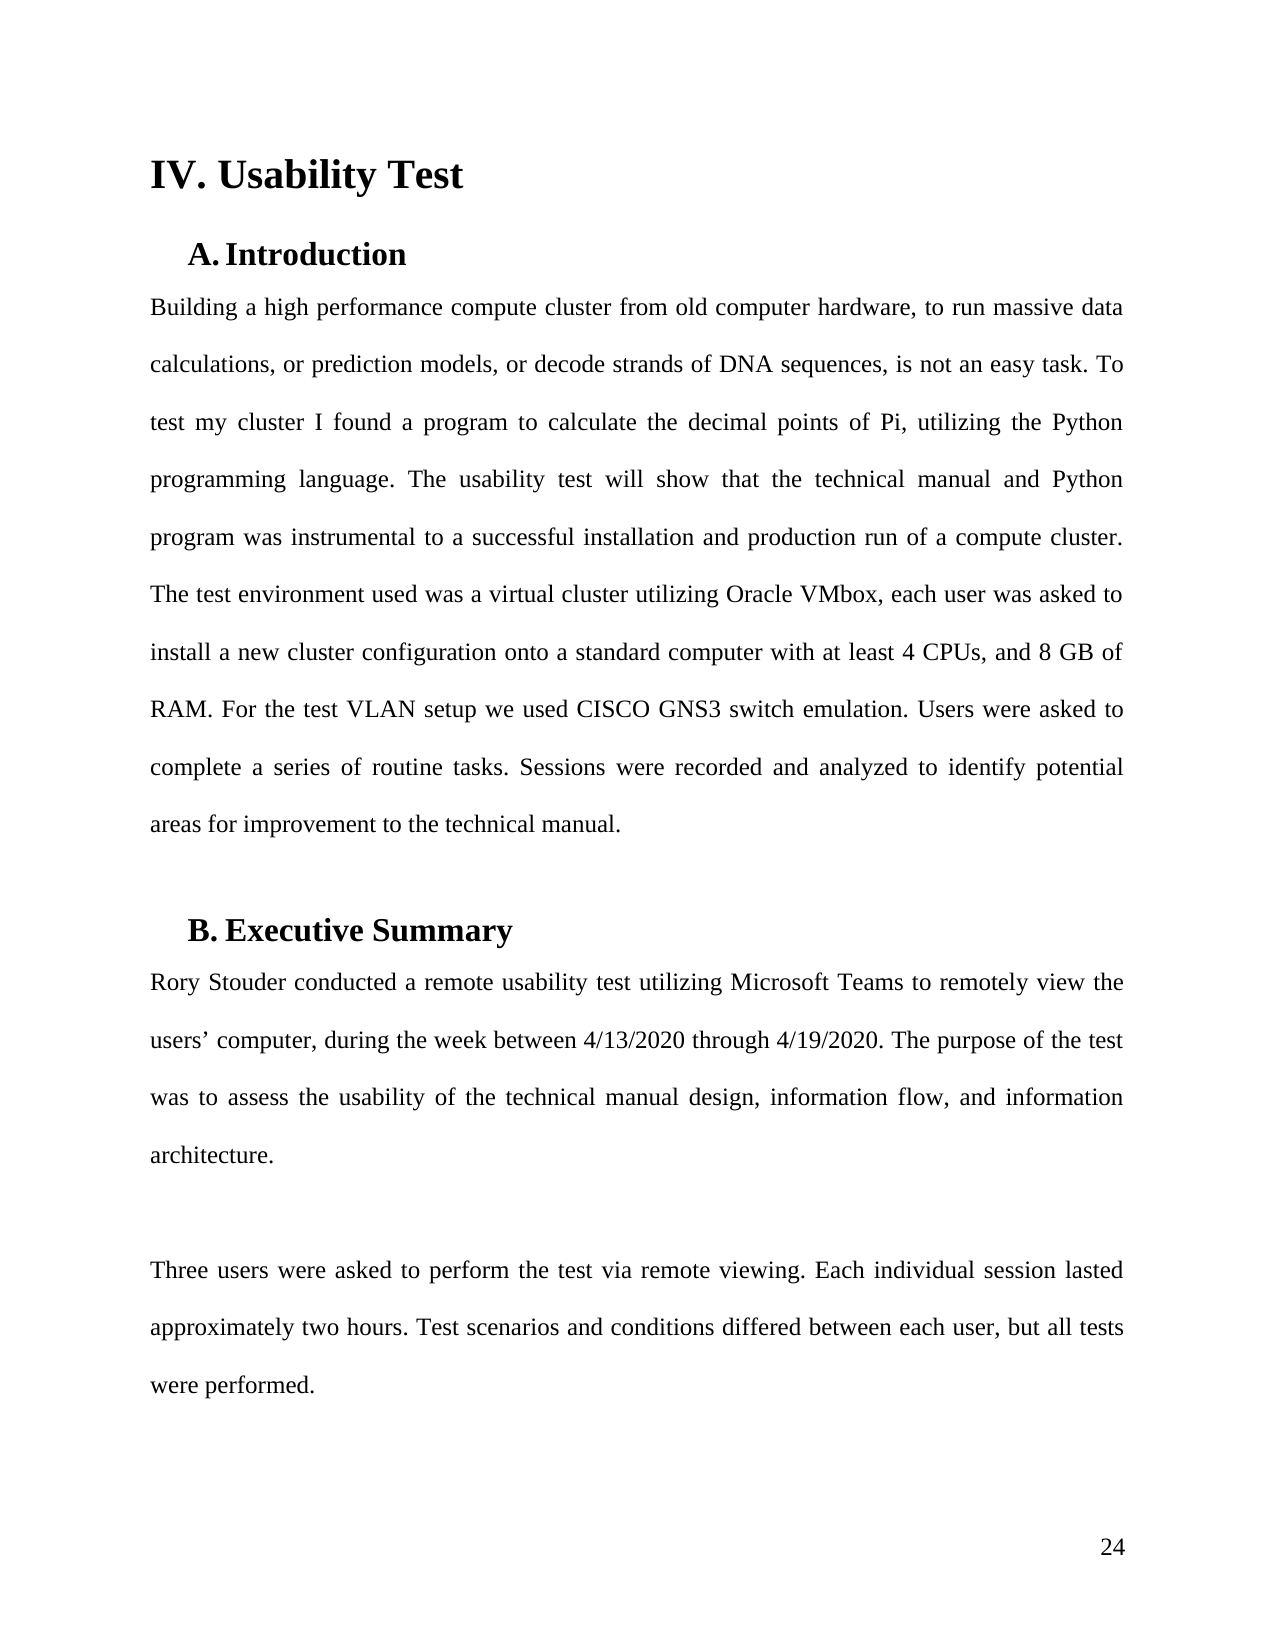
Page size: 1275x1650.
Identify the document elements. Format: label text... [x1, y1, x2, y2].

text Three users were asked to perform the test via remote viewing. Each individual session lasted approximately two hours. Test scenarios and conditions differed between each user, but all tests were performed. [150, 1255, 1125, 1399]
text Rory Stouder conducted a remote usability test utilizing Microsoft Teams to remotely view the users’ computer, during the week between 4/13/2020 through 4/19/2020. The purpose of the test was to assess the usability of the technical manual design, information flow, and information architecture. [150, 967, 1125, 1169]
subtitle Executive Summary [187, 910, 1125, 948]
subtitle Introduction [187, 234, 1125, 273]
subtitle IV. Usability Test [150, 150, 1125, 198]
text Building a high performance compute cluster from old computer hardware, to run massive data calculations, or prediction models, or decode strands of DNA sequences, is not an easy task. To test my cluster I found a program to calculate the decimal points of Pi, utilizing the Python programming language. The usability test will show that the technical manual and Python program was instrumental to a successful installation and production run of a compute cluster. The test environment used was a virtual cluster utilizing Oracle VMbox, each user was asked to install a new cluster configuration onto a standard computer with at least 4 CPUs, and 8 GB of RAM. For the test VLAN setup we used CISCO GNS3 switch emulation. Users were asked to complete a series of routine tasks. Sessions were recorded and analyzed to identify potential areas for improvement to the technical manual. [150, 292, 1125, 838]
